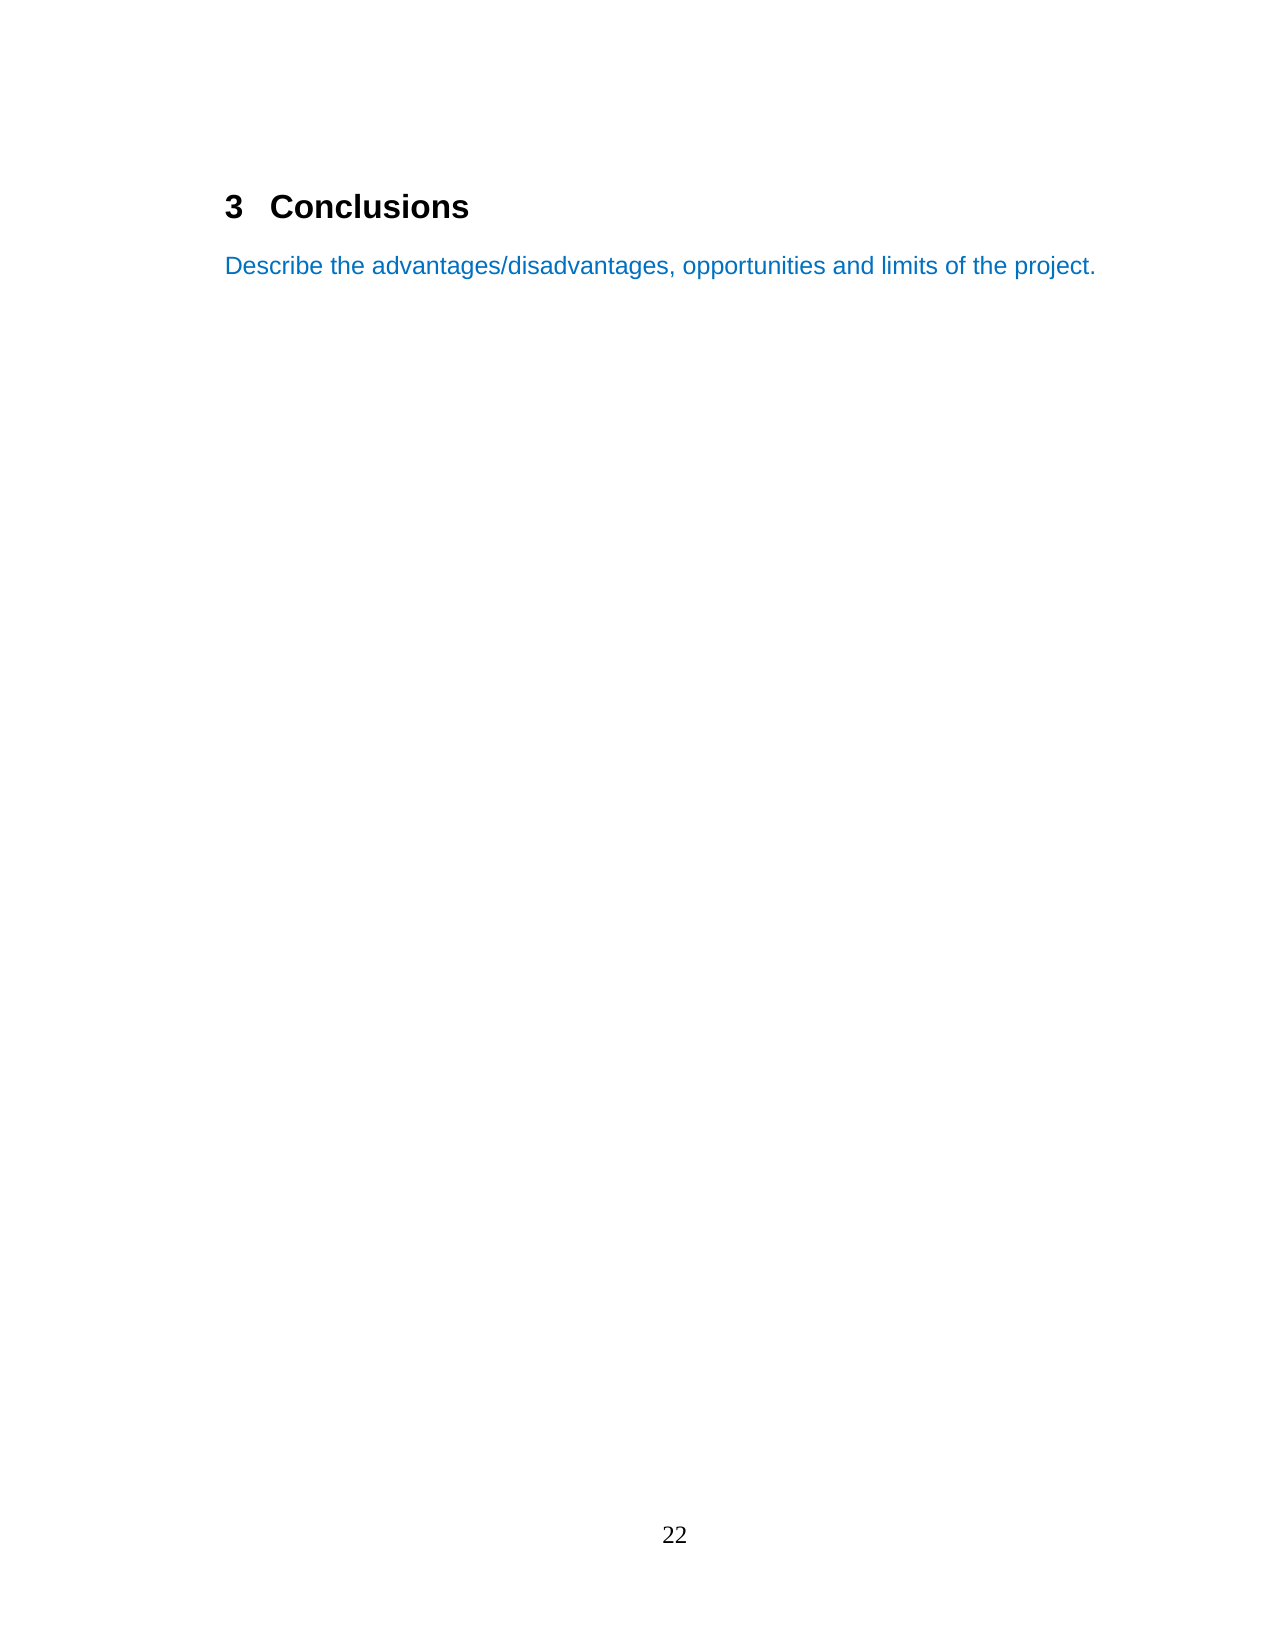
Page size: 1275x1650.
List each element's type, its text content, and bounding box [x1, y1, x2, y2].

subtitle Conclusions [224, 187, 1125, 226]
text Describe the advantages/disadvantages, opportunities and limits of the project. [224, 251, 1125, 280]
